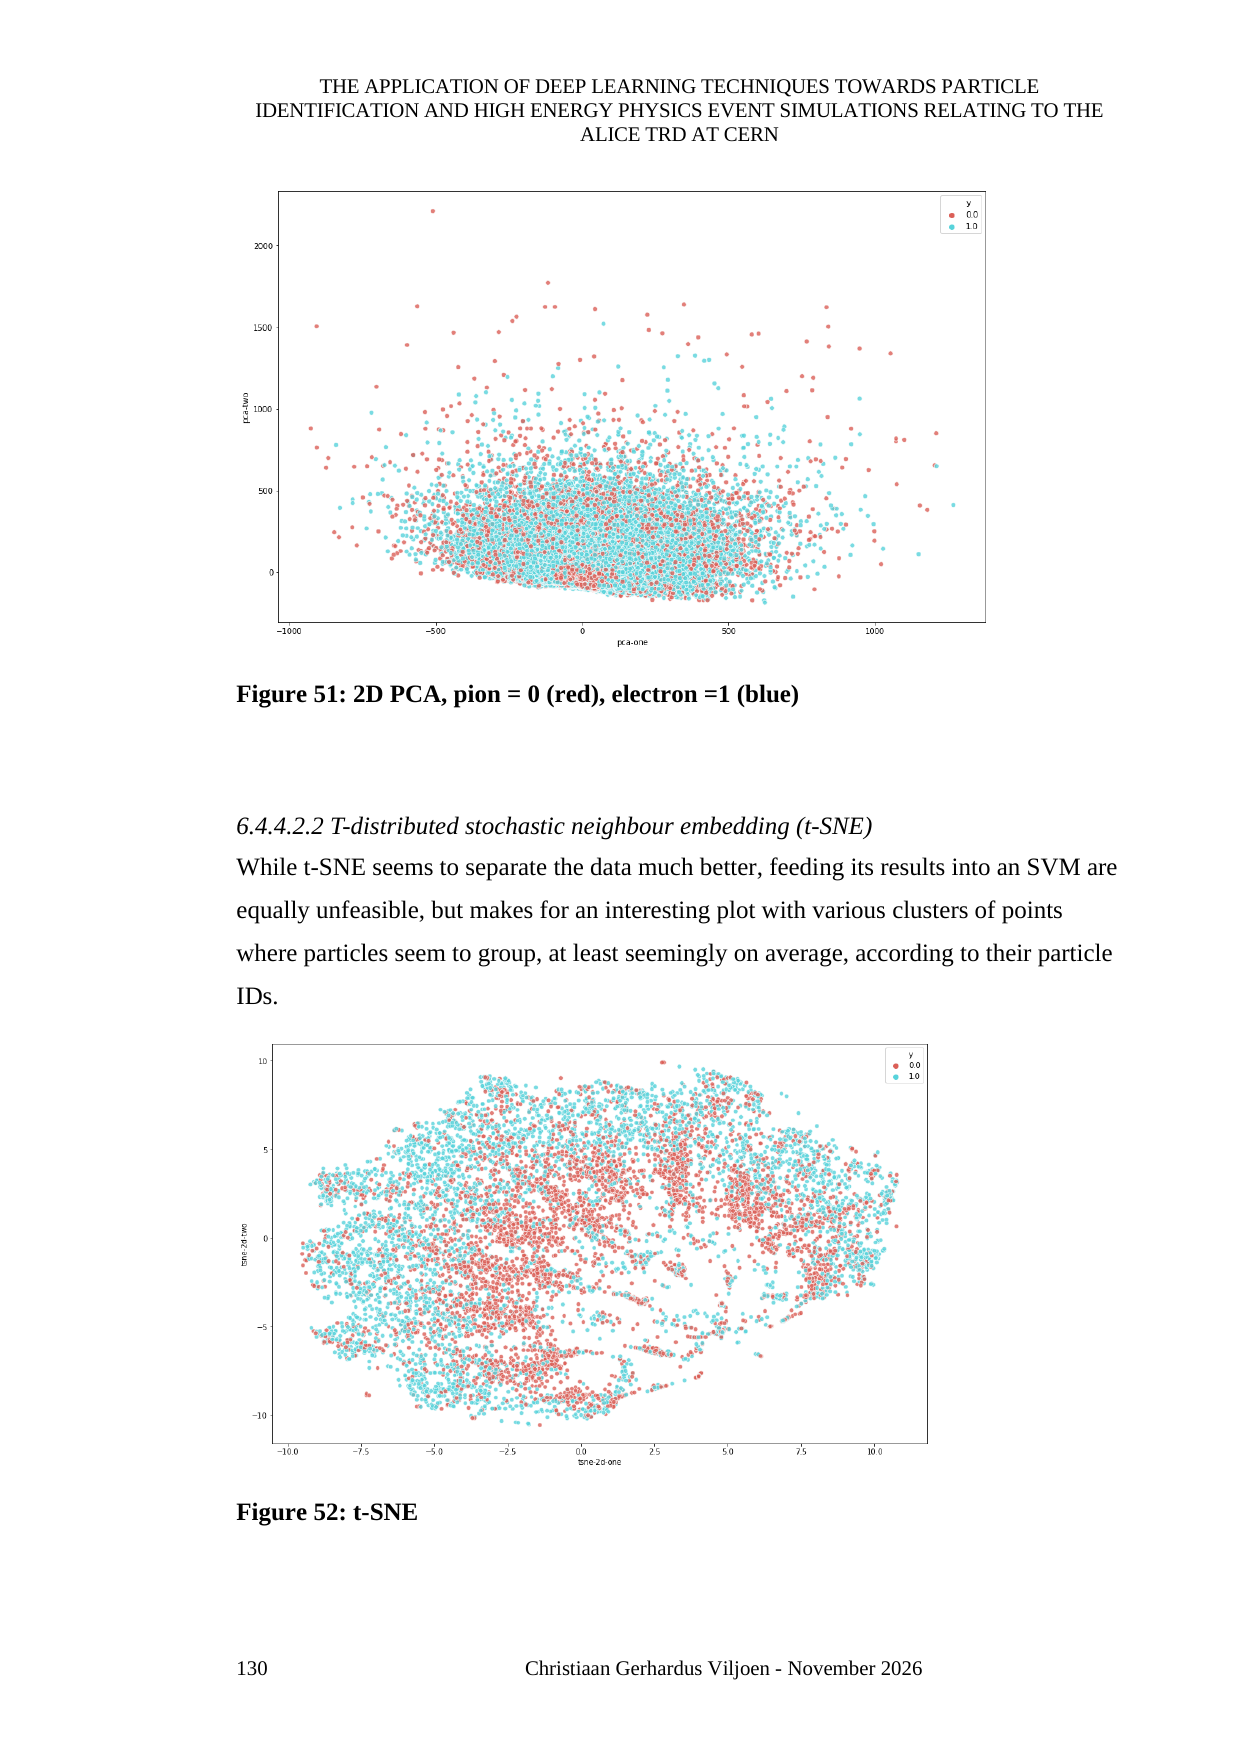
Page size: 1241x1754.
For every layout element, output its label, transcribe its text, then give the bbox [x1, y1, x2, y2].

picture [236, 183, 993, 652]
text Figure : t-SNE [236, 1497, 1122, 1526]
text Figure : 2D PCA, pion = 0 (red), electron =1 (blue) [236, 679, 1122, 707]
text While t-SNE seems to separate the data much better, feeding its results into an SVM are equally unfeasible, but makes for an interesting plot with various clusters of points where particles seem to group, at least seemingly on average, according to their particle IDs. [236, 852, 1122, 1010]
picture [236, 1037, 934, 1471]
subtitle T-distributed stochastic neighbour embedding (t-SNE) [236, 811, 1122, 839]
